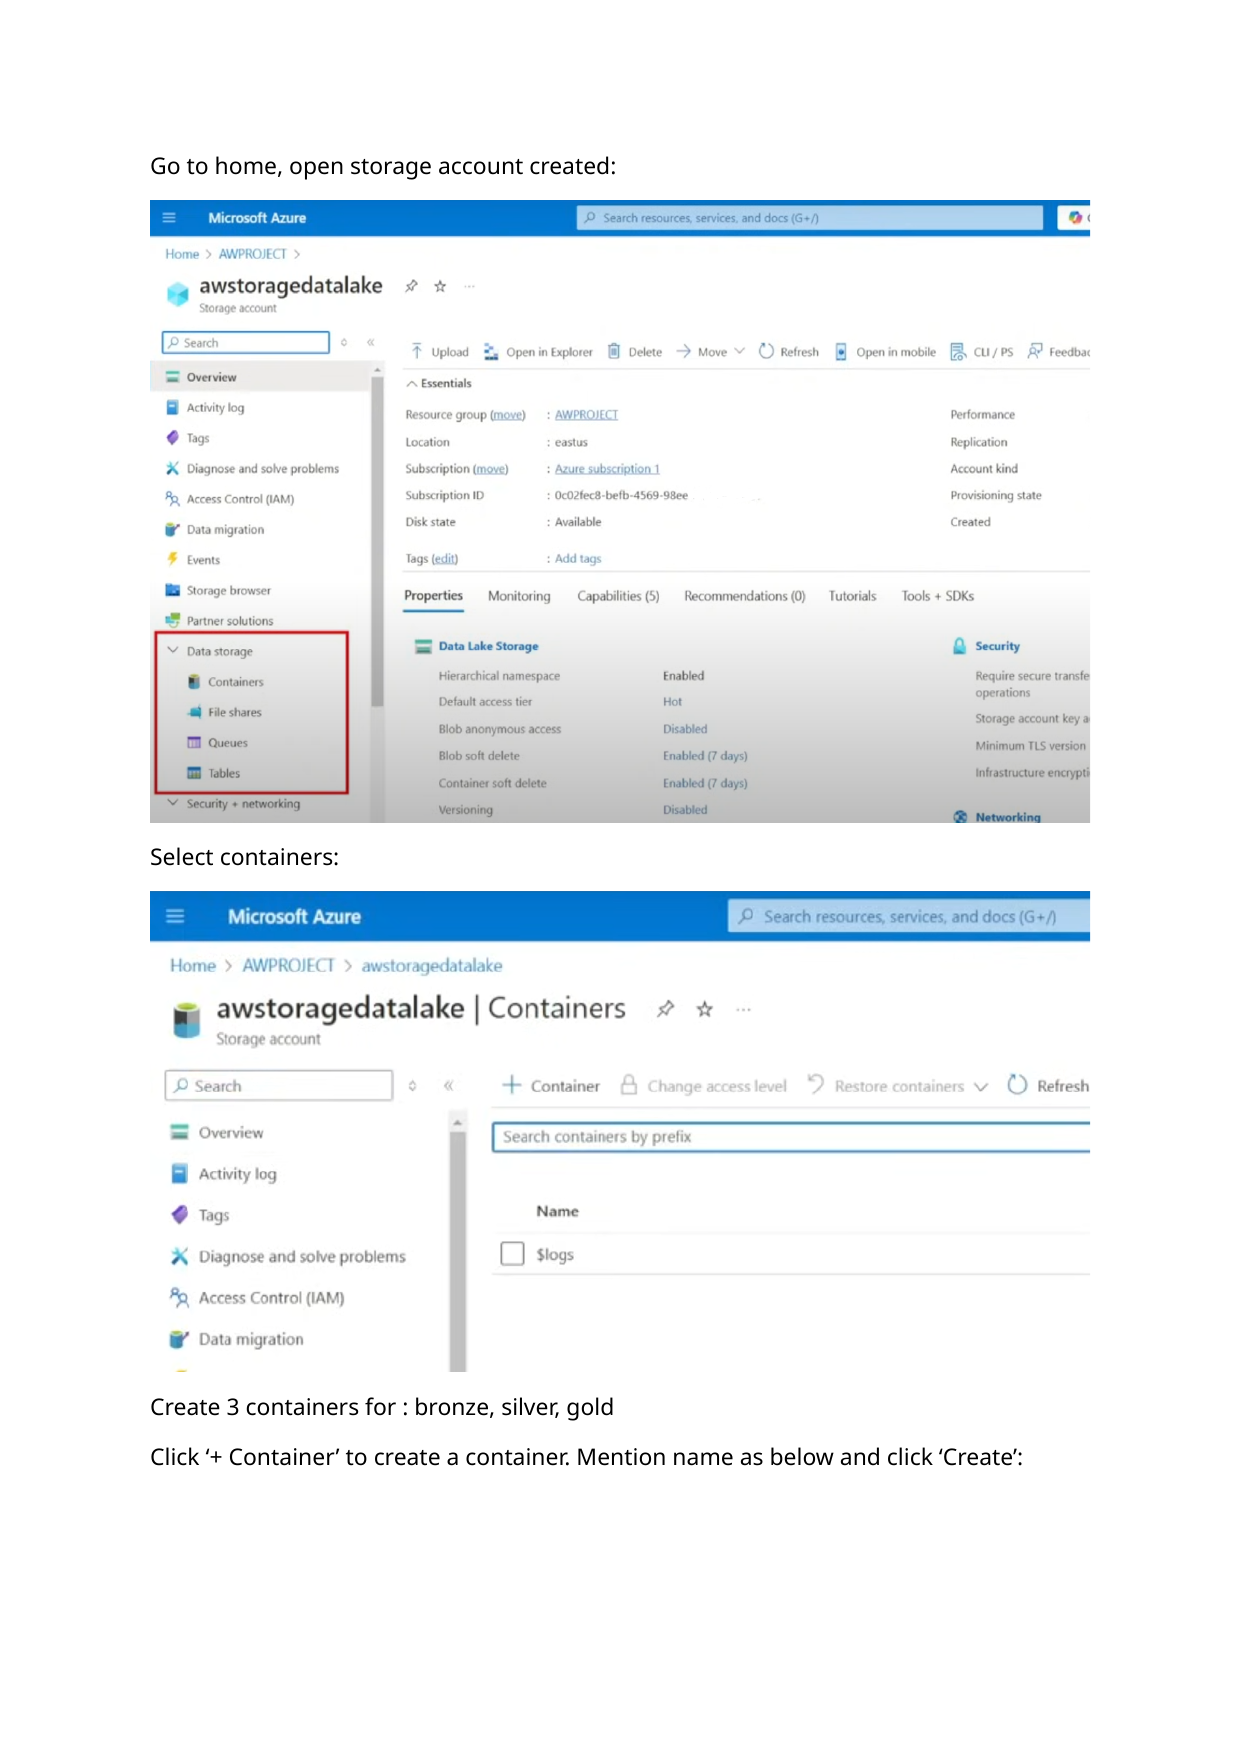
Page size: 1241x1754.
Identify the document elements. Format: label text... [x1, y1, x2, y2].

text Click ‘+ Container’ to create a container. Mention name as below and click ‘Create’: [150, 1441, 1090, 1472]
text Go to home, open storage account created: [150, 150, 1090, 181]
text Select containers: [150, 841, 1090, 873]
picture [150, 891, 1091, 1372]
picture [150, 200, 1091, 823]
text Create 3 containers for : bronze, silver, gold [150, 1391, 1090, 1422]
